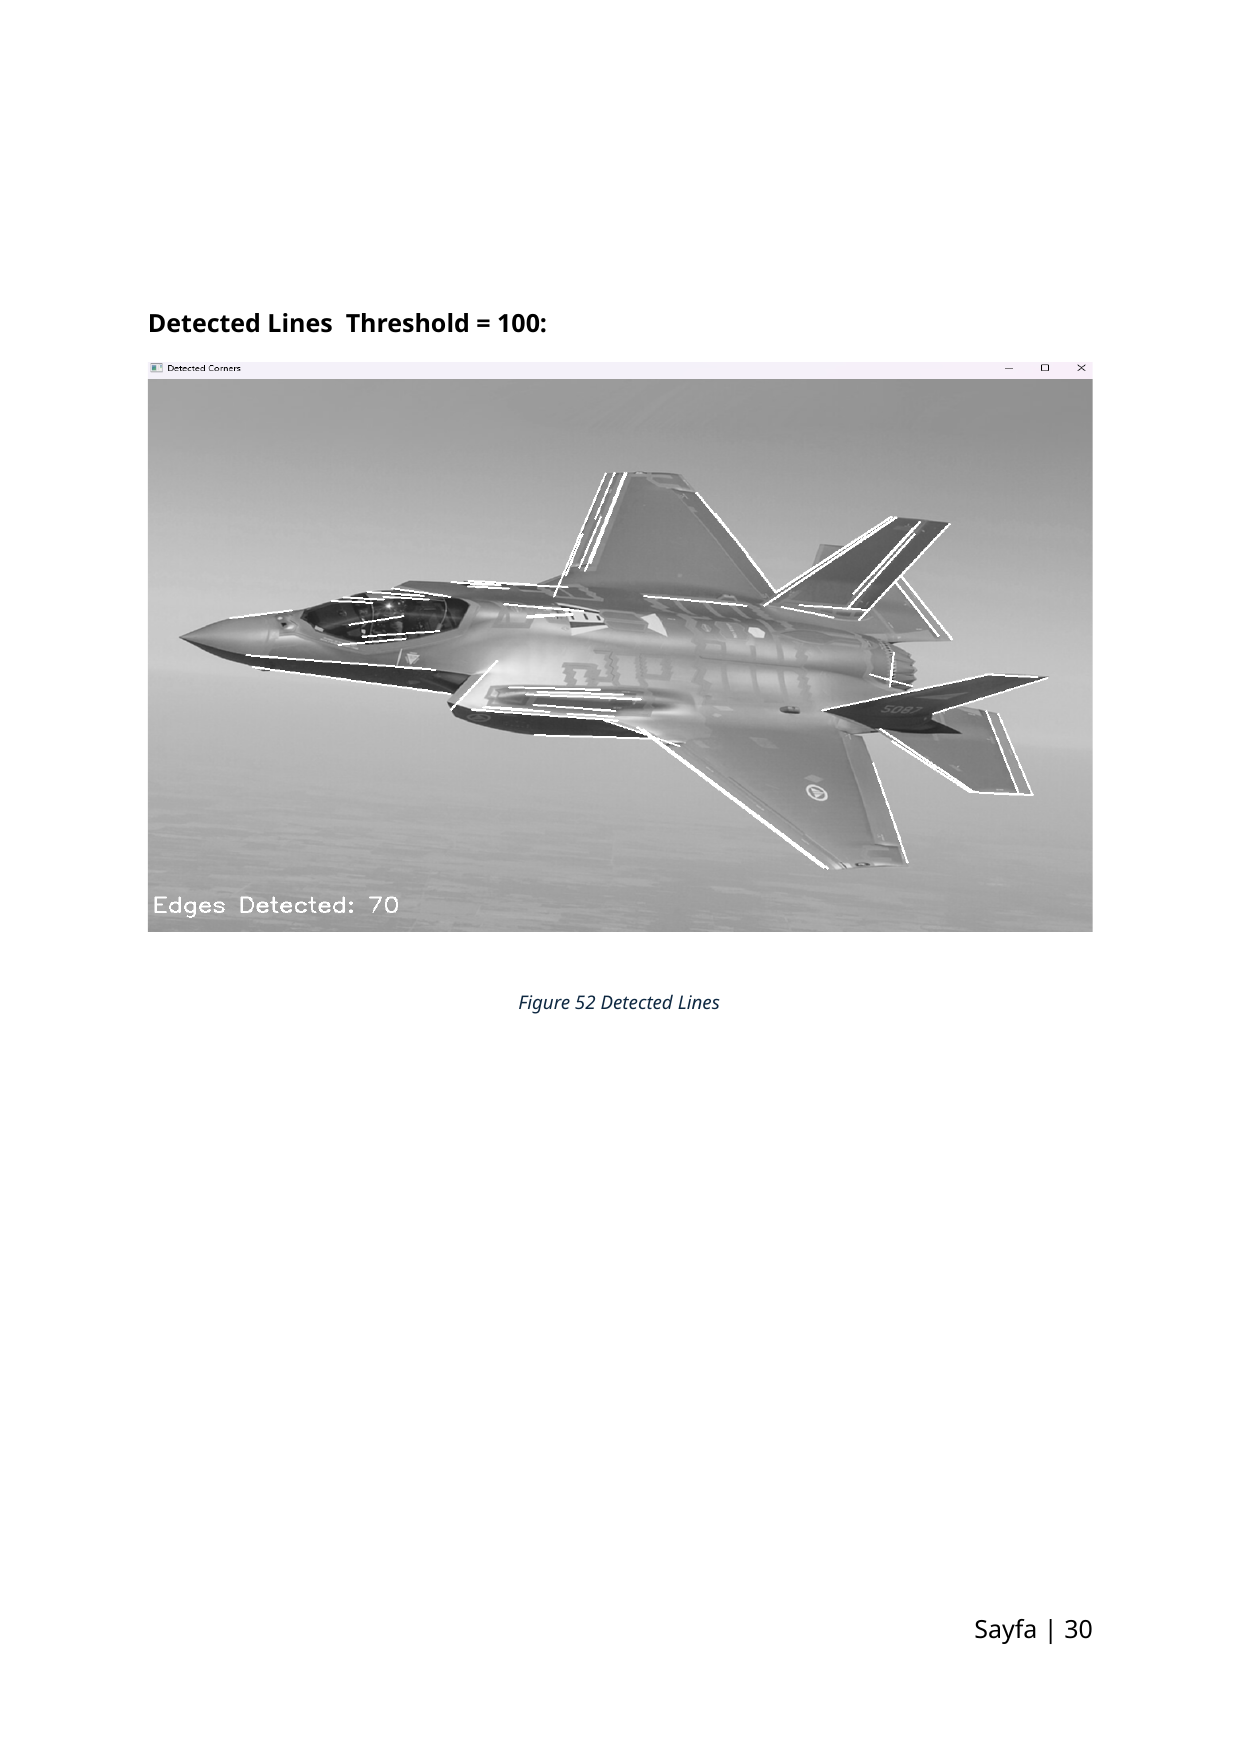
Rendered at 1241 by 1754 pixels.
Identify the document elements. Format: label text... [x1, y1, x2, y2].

picture [147, 362, 1093, 932]
text Detected Lines Threshold = 100: [148, 305, 1093, 339]
